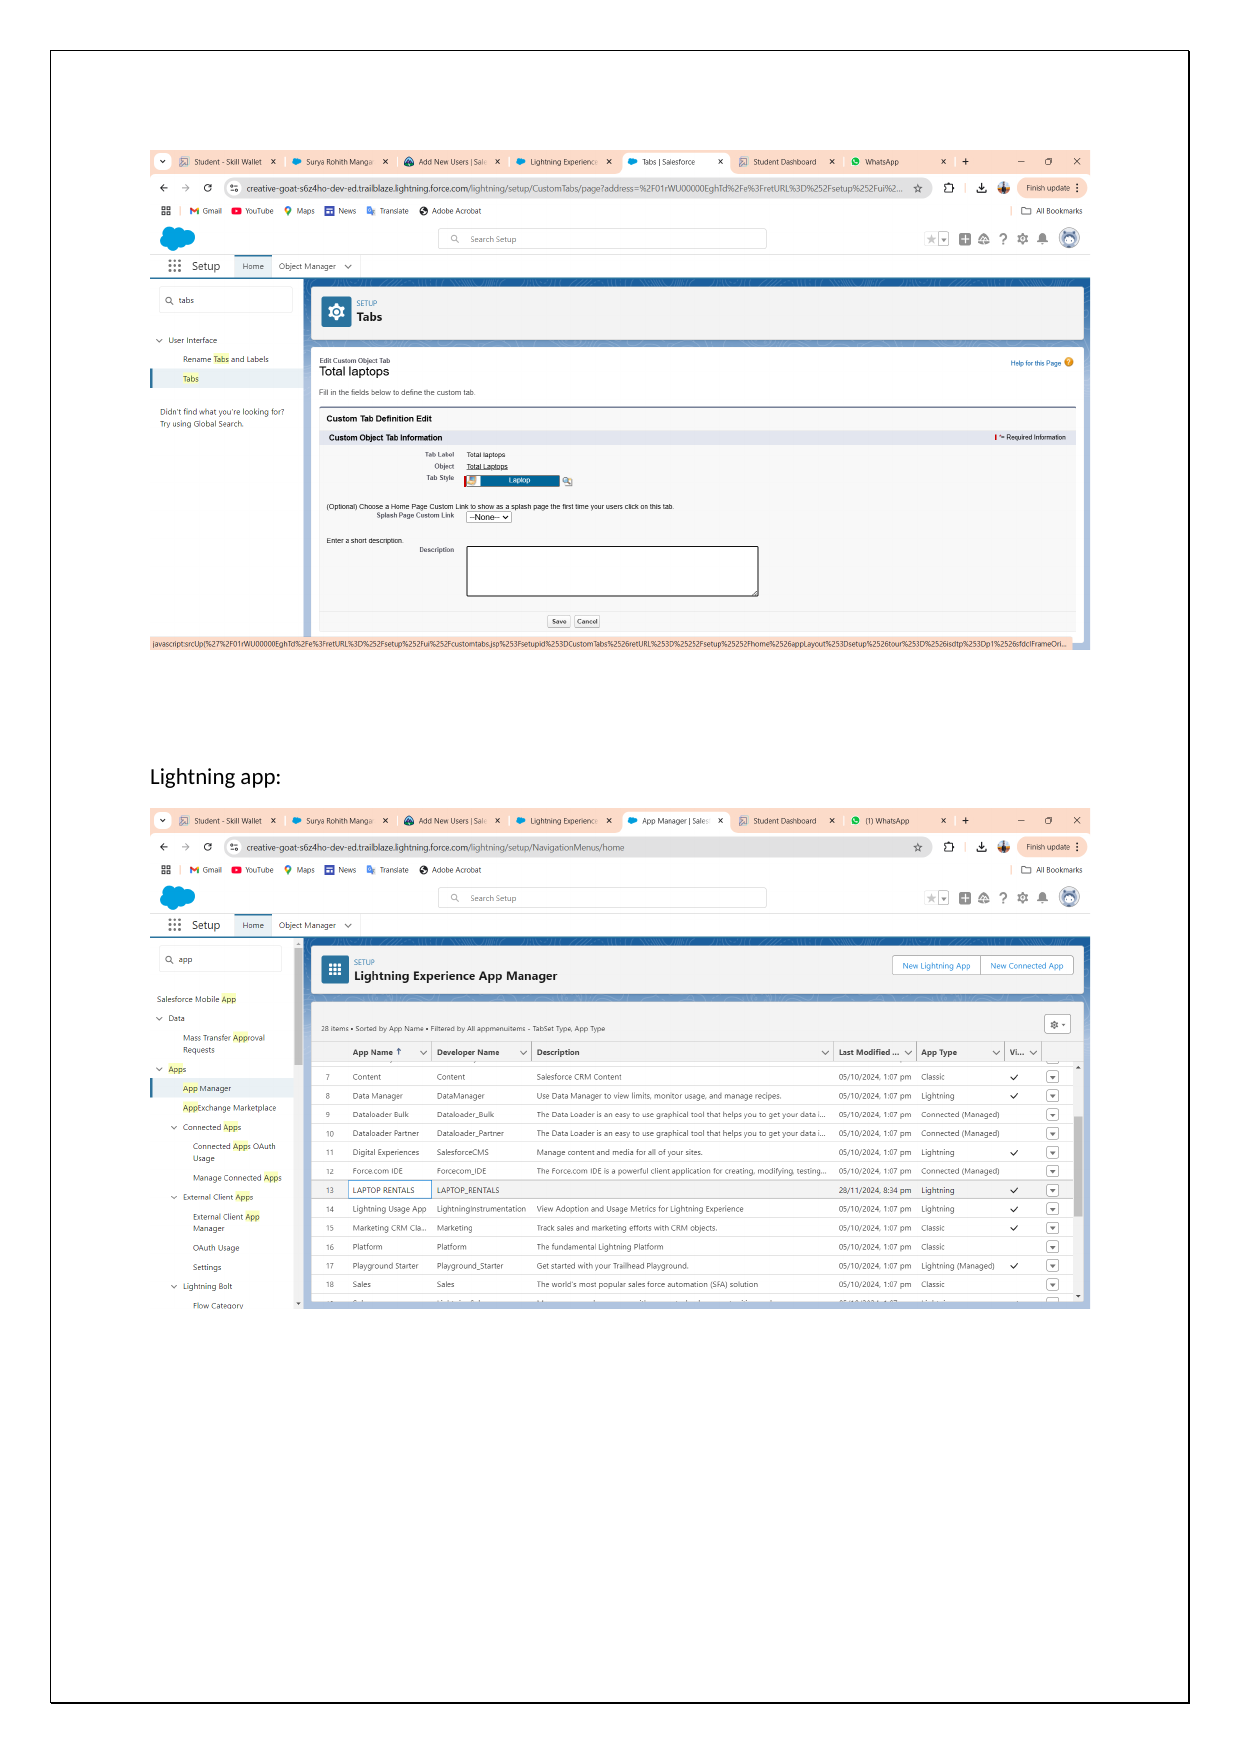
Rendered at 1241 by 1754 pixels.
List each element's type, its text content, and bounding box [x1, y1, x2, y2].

text Lightning app: [150, 762, 1089, 790]
picture [150, 150, 1091, 650]
picture [150, 808, 1091, 1309]
